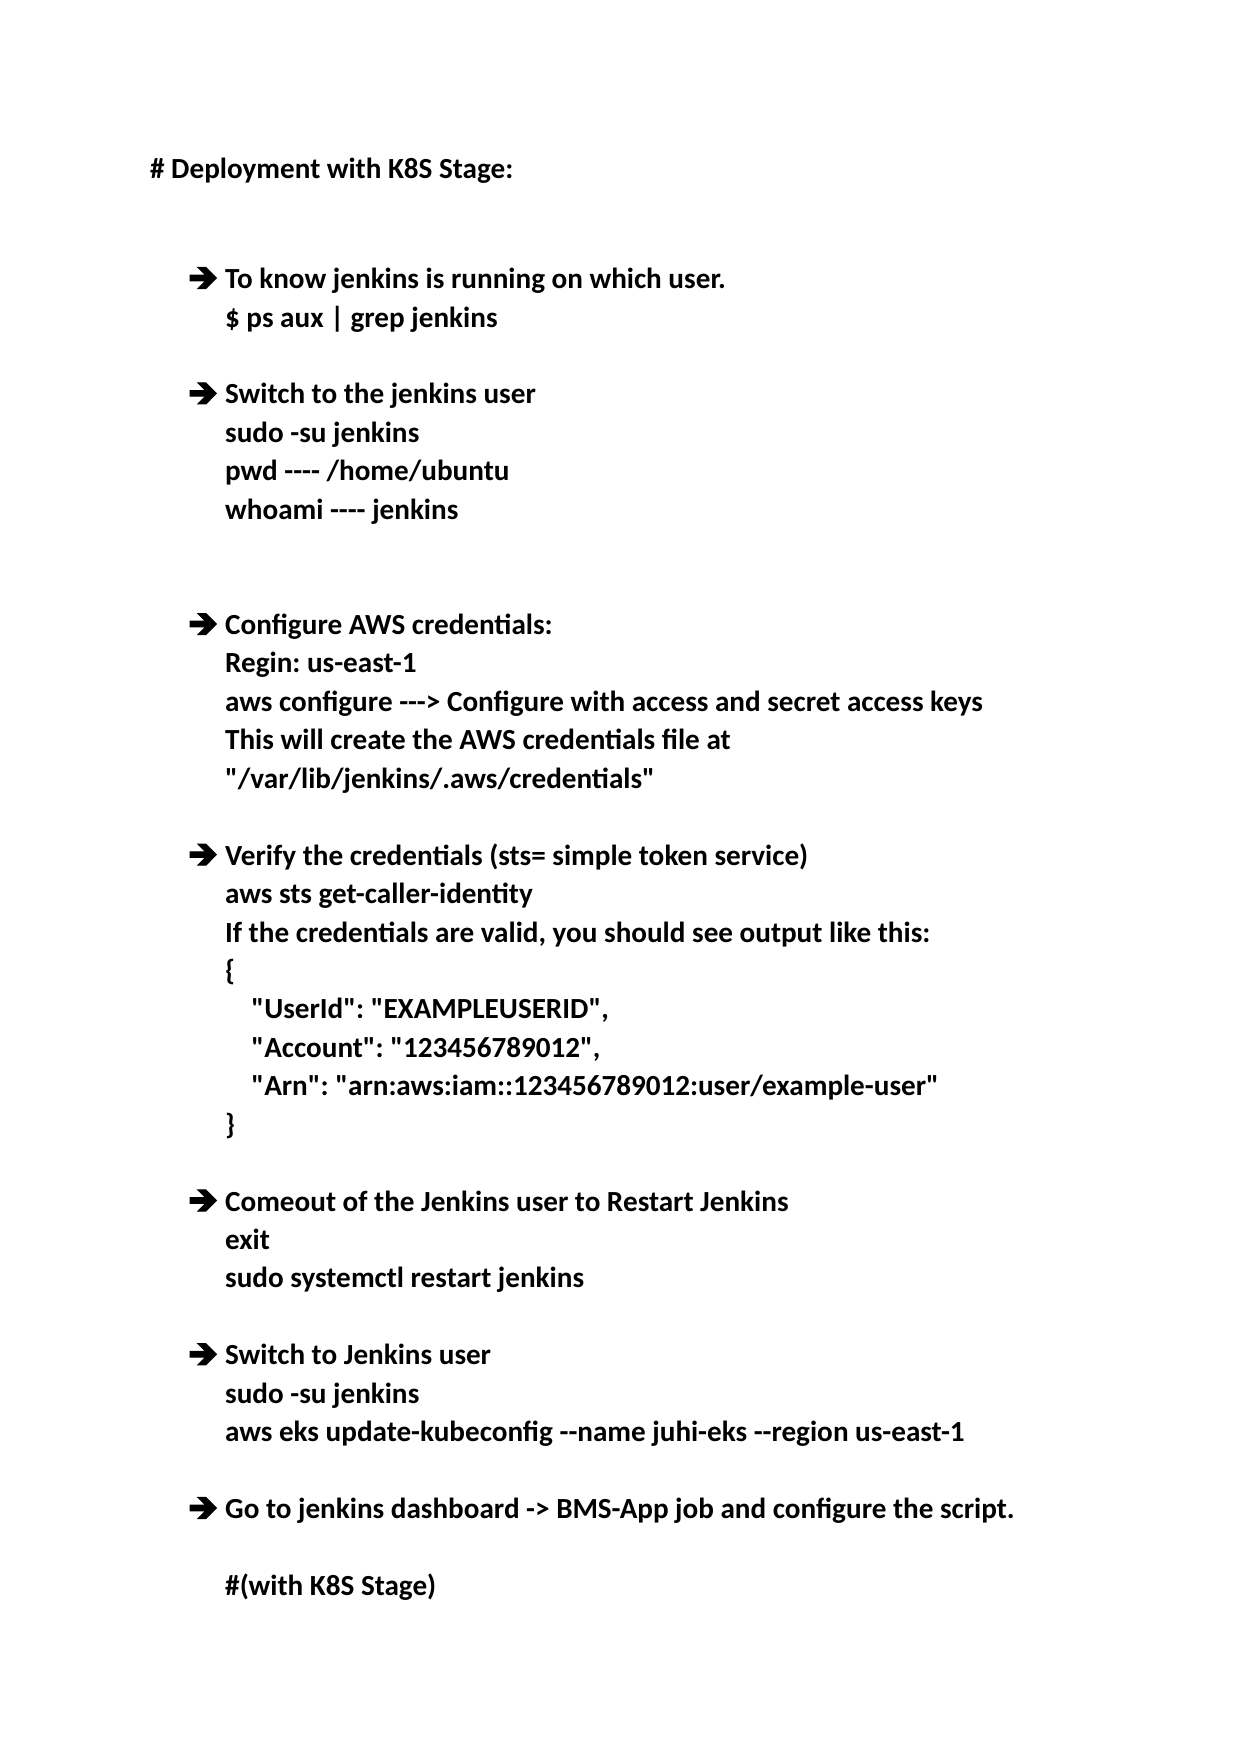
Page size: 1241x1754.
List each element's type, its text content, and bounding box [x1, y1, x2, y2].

list } [225, 1106, 1090, 1141]
list Comeout of the Jenkins user to Restart Jenkins [187, 1183, 1090, 1218]
list aws sts get-caller-identity [225, 875, 1090, 911]
list whoami ---- jenkins [225, 491, 1090, 526]
list #(with K8S Stage) [225, 1567, 1090, 1603]
list Regin: us-east-1 [225, 644, 1090, 680]
text # Deployment with K8S Stage: [150, 150, 1090, 186]
list sudo -su jenkins [225, 1375, 1090, 1411]
list Configure AWS credentials: [187, 606, 1090, 642]
list aws eks update-kubeconfig --name juhi-eks --region us-east-1 [225, 1413, 1090, 1449]
list Switch to the jenkins user [187, 376, 1090, 411]
list This will create the AWS credentials file at "/var/lib/jenkins/.aws/credentials" [225, 721, 1090, 796]
list "Account": "123456789012", [225, 1029, 1090, 1064]
list $ ps aux | grep jenkins [225, 299, 1090, 334]
list If the credentials are valid, you should see output like this: [225, 914, 1090, 949]
list Verify the credentials (sts= simple token service) [187, 837, 1090, 872]
list "UserId": "EXAMPLEUSERID", [225, 991, 1090, 1026]
list Go to jenkins dashboard -> BMS-App job and configure the script. [187, 1490, 1090, 1526]
list sudo systemctl restart jenkins [225, 1259, 1090, 1295]
list pwd ---- /home/ubuntu [225, 452, 1090, 488]
list sudo -su jenkins [225, 414, 1090, 449]
list aws configure ---> Configure with access and secret access keys [225, 683, 1090, 719]
list Switch to Jenkins user [187, 1336, 1090, 1372]
list exit [225, 1221, 1090, 1257]
list To know jenkins is running on which user. [187, 260, 1090, 296]
list { [225, 952, 1090, 988]
list "Arn": "arn:aws:iam::123456789012:user/example-user" [225, 1067, 1090, 1103]
